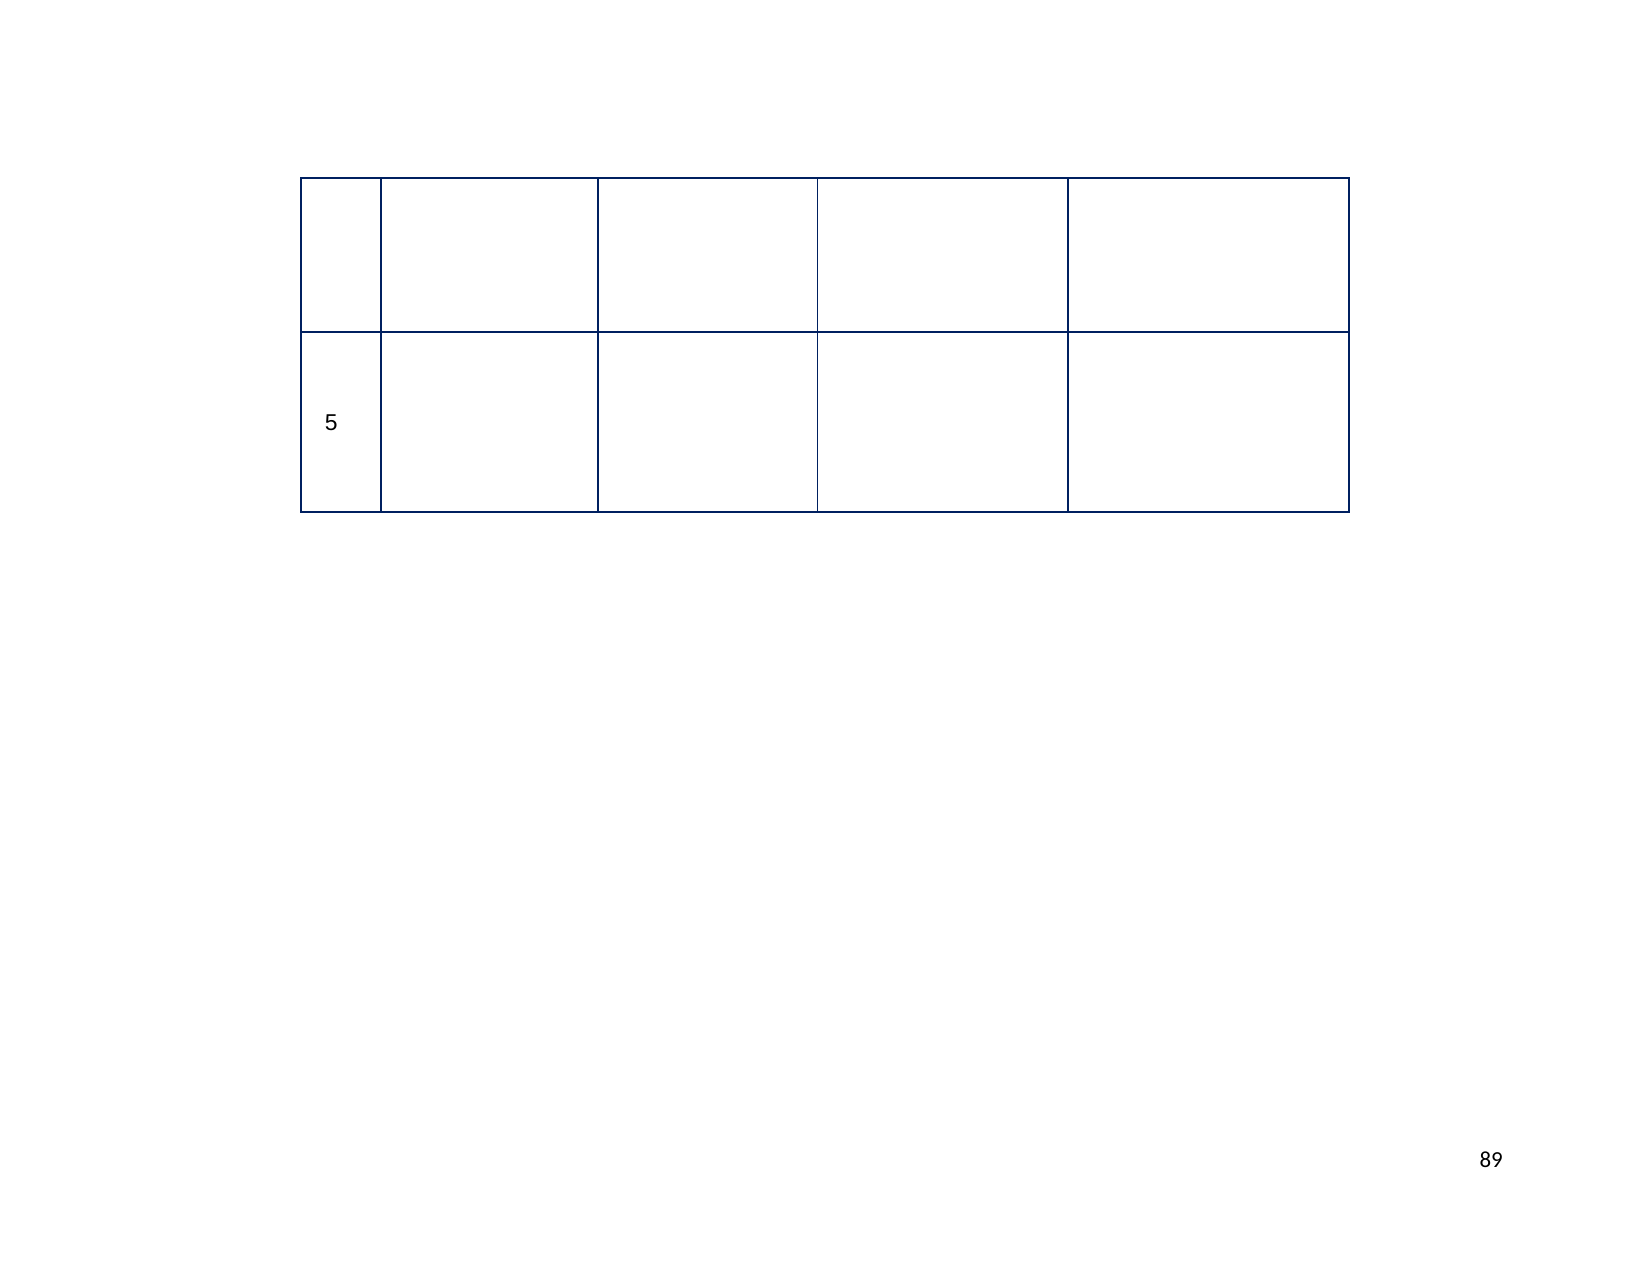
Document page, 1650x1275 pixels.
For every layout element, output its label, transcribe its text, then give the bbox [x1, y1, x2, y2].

table_cell 5 [302, 333, 380, 511]
table_cell [1069, 333, 1348, 511]
table_cell [599, 179, 817, 331]
table_cell [1069, 179, 1348, 331]
table_cell [382, 333, 597, 511]
table_cell [382, 179, 597, 331]
table_cell [599, 333, 817, 511]
table_cell [818, 333, 1067, 511]
table_cell [818, 179, 1067, 331]
table_cell 4 [302, 179, 380, 331]
